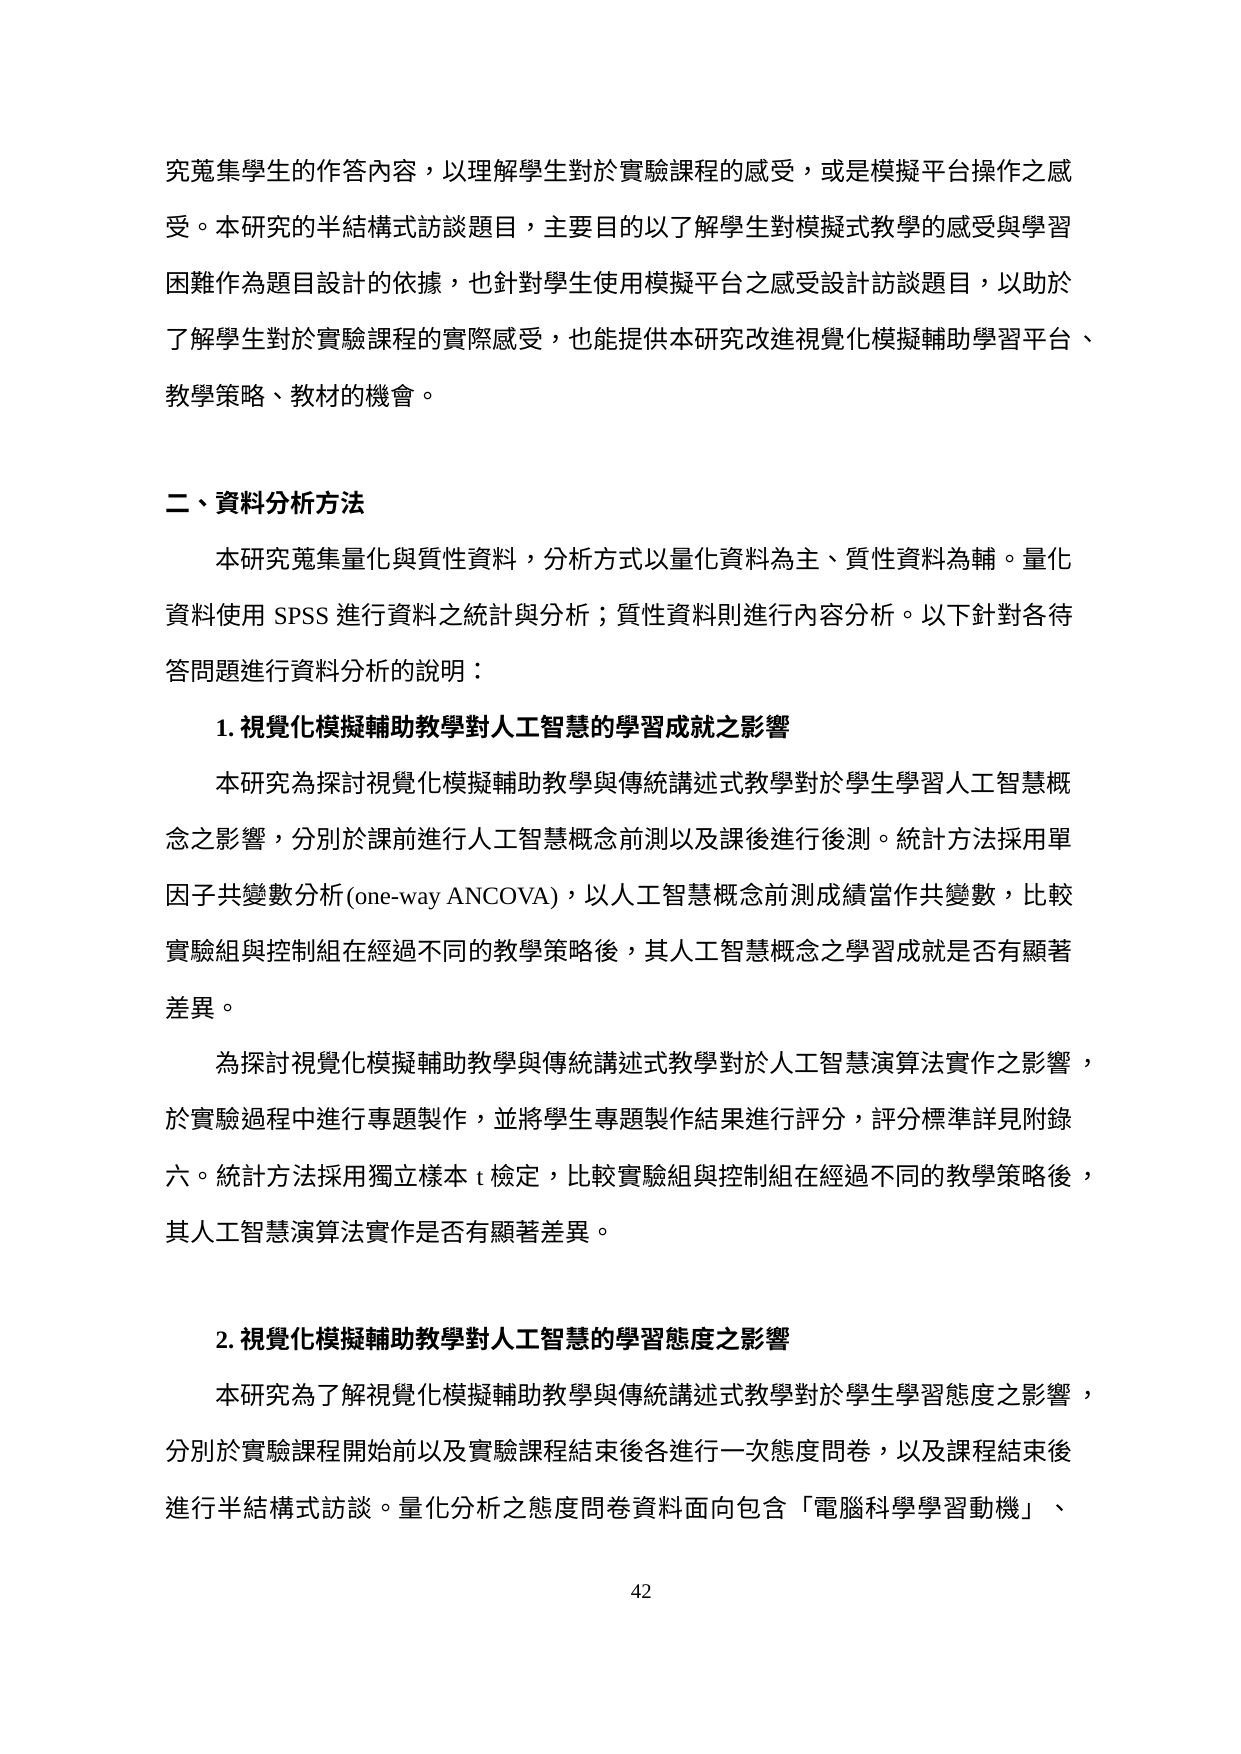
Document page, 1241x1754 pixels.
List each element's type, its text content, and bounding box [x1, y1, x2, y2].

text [165, 151, 1075, 413]
text 1. 視覺化模擬輔助教學對人工智慧的學習成就之影響 [165, 707, 1075, 744]
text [165, 1375, 1075, 1525]
text 2. 視覺化模擬輔助教學對人工智慧的學習態度之影響 [165, 1319, 1075, 1357]
text 為探討視覺化模擬輔助教學與傳統講述式教學對於人工智慧演算法實作之影響，於實驗過程中進行專題製作，並將學生專題製作結果進行評分，評分標準詳見附錄六。統計方法採用獨立樣本 t 檢定，比較實驗組與控制組在經過不同的教學策略後，其人工智慧演算法實作是否有顯著差異。 [165, 1043, 1075, 1249]
text 本研究為探討視覺化模擬輔助教學與傳統講述式教學對於學生學習人工智慧概念之影響，分別於課前進行人工智慧概念前測以及課後進行後測。統計方法採用單因子共變數分析(one-way ANCOVA)，以人工智慧概念前測成績當作共變數，比較實驗組與控制組在經過不同的教學策略後，其人工智慧概念之學習成就是否有顯著差異。 [165, 762, 1075, 1025]
text 二、資料分析方法 [165, 483, 1075, 521]
text 本研究蒐集量化與質性資料，分析方式以量化資料為主、質性資料為輔。量化資料使用 SPSS 進行資料之統計與分析；質性資料則進行內容分析。以下針對各待答問題進行資料分析的說明： [165, 539, 1075, 689]
